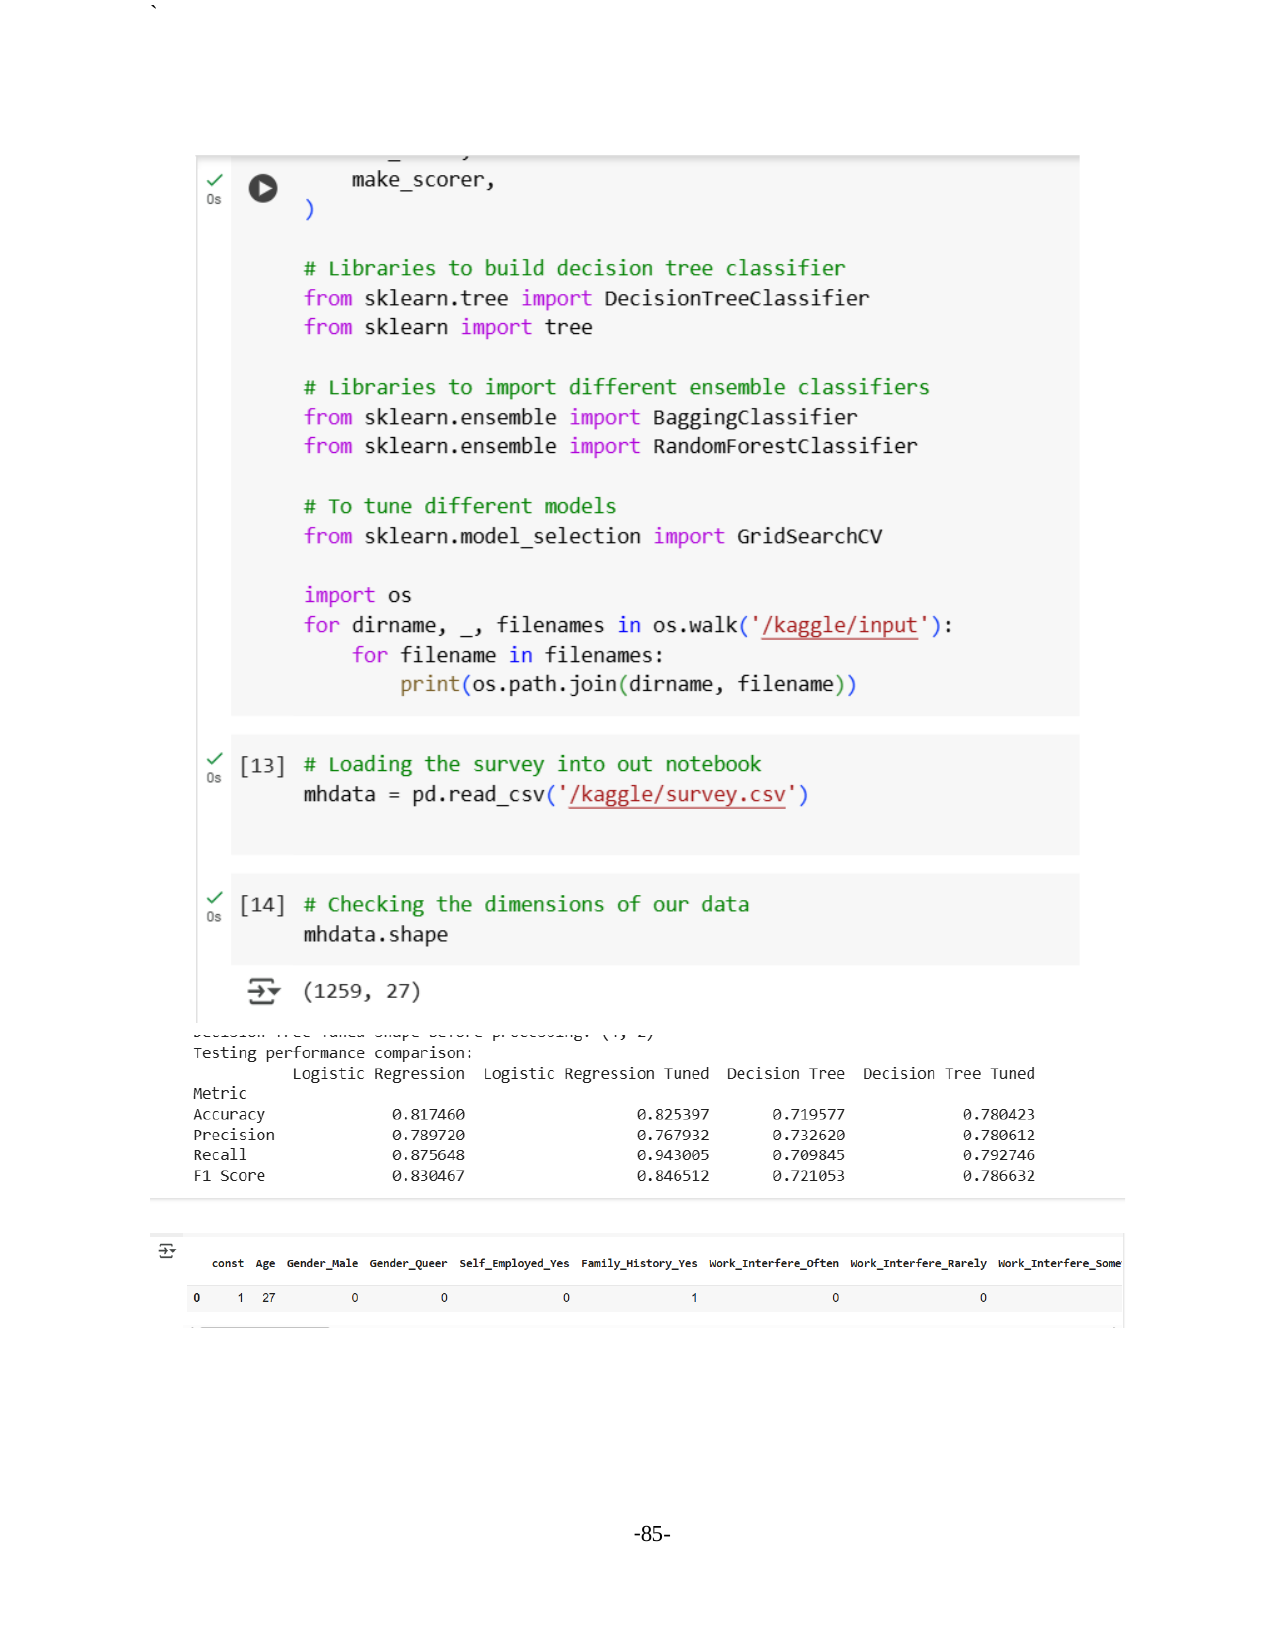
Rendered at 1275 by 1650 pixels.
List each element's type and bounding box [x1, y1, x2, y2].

picture [150, 1233, 1125, 1328]
picture [195, 150, 1080, 1023]
picture [150, 1035, 1125, 1221]
